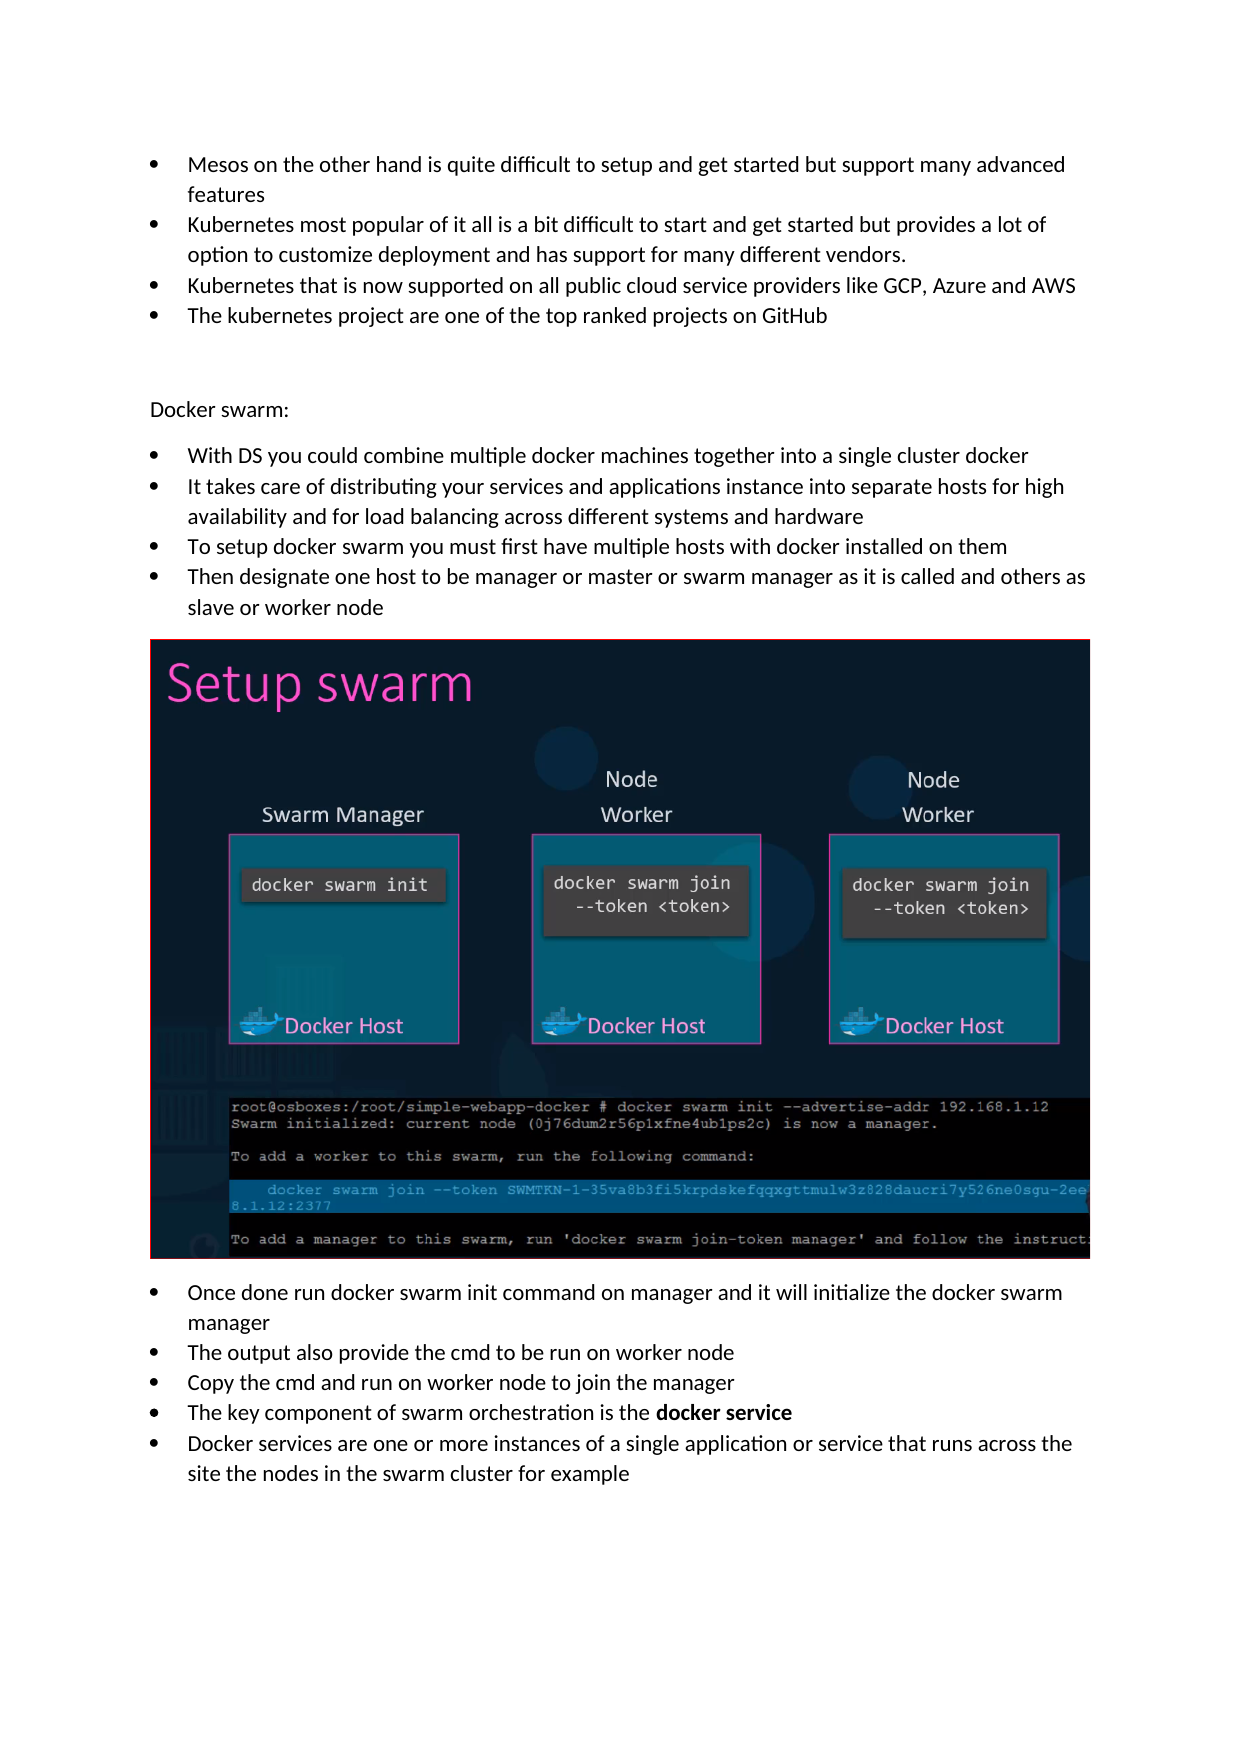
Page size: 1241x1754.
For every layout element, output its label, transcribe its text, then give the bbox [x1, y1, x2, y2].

text Docker swarm: [150, 395, 1090, 423]
list Copy the cmd and run on worker node to join the manager [150, 1368, 1090, 1396]
list To setup docker swarm you must first have multiple hosts with docker installed on them [150, 532, 1090, 560]
list The kubernetes project are one of the top ranked projects on GitHub [150, 301, 1090, 329]
picture [150, 639, 1091, 1259]
list Kubernetes that is now supported on all public cloud service providers like GCP, Azure and AWS [150, 271, 1090, 299]
list With DS you could combine multiple docker machines together into a single cluster docker [150, 442, 1090, 470]
list Kubernetes most popular of it all is a bit difficult to start and get started but provides a lot of option to customize deployment and has support for many different vendors. [150, 210, 1090, 269]
list Docker services are one or more instances of a single application or service that runs across the site the nodes in the swarm cluster for example [150, 1429, 1090, 1487]
list Once done run docker swarm init command on manager and it will initialize the docker swarm manager [150, 1278, 1090, 1336]
list Mesos on the other hand is quite difficult to setup and get started but support many advanced features [150, 150, 1090, 208]
list The output also provide the cmd to be run on worker node [150, 1338, 1090, 1366]
list Then designate one host to be manager or master or swarm manager as it is called and others as slave or worker node [150, 562, 1090, 621]
list The key component of swarm orchestration is the docker service [150, 1398, 1090, 1427]
list It takes care of distributing your services and applications instance into separate hosts for high availability and for load balancing across different systems and hardware [150, 472, 1090, 530]
